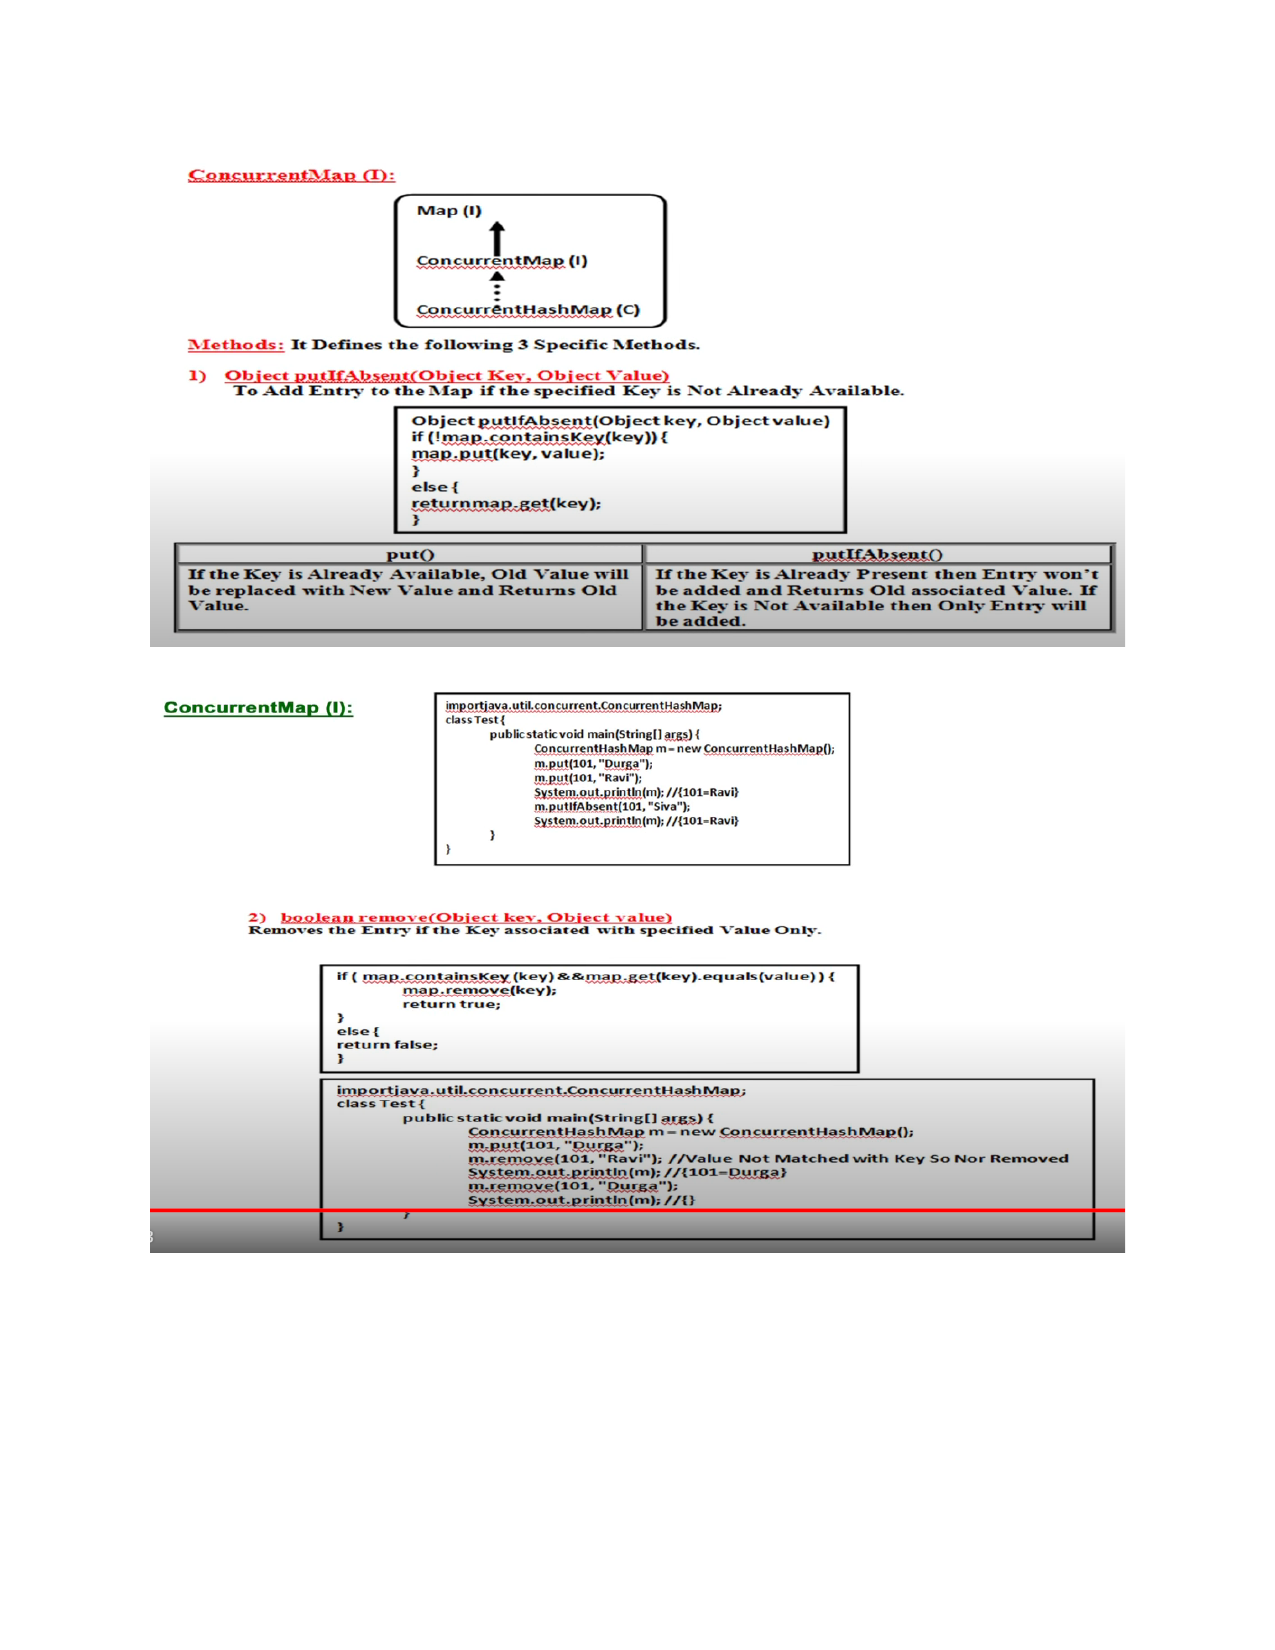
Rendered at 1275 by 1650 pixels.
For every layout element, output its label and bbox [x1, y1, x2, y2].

picture [150, 150, 1125, 647]
picture [150, 665, 1125, 1253]
